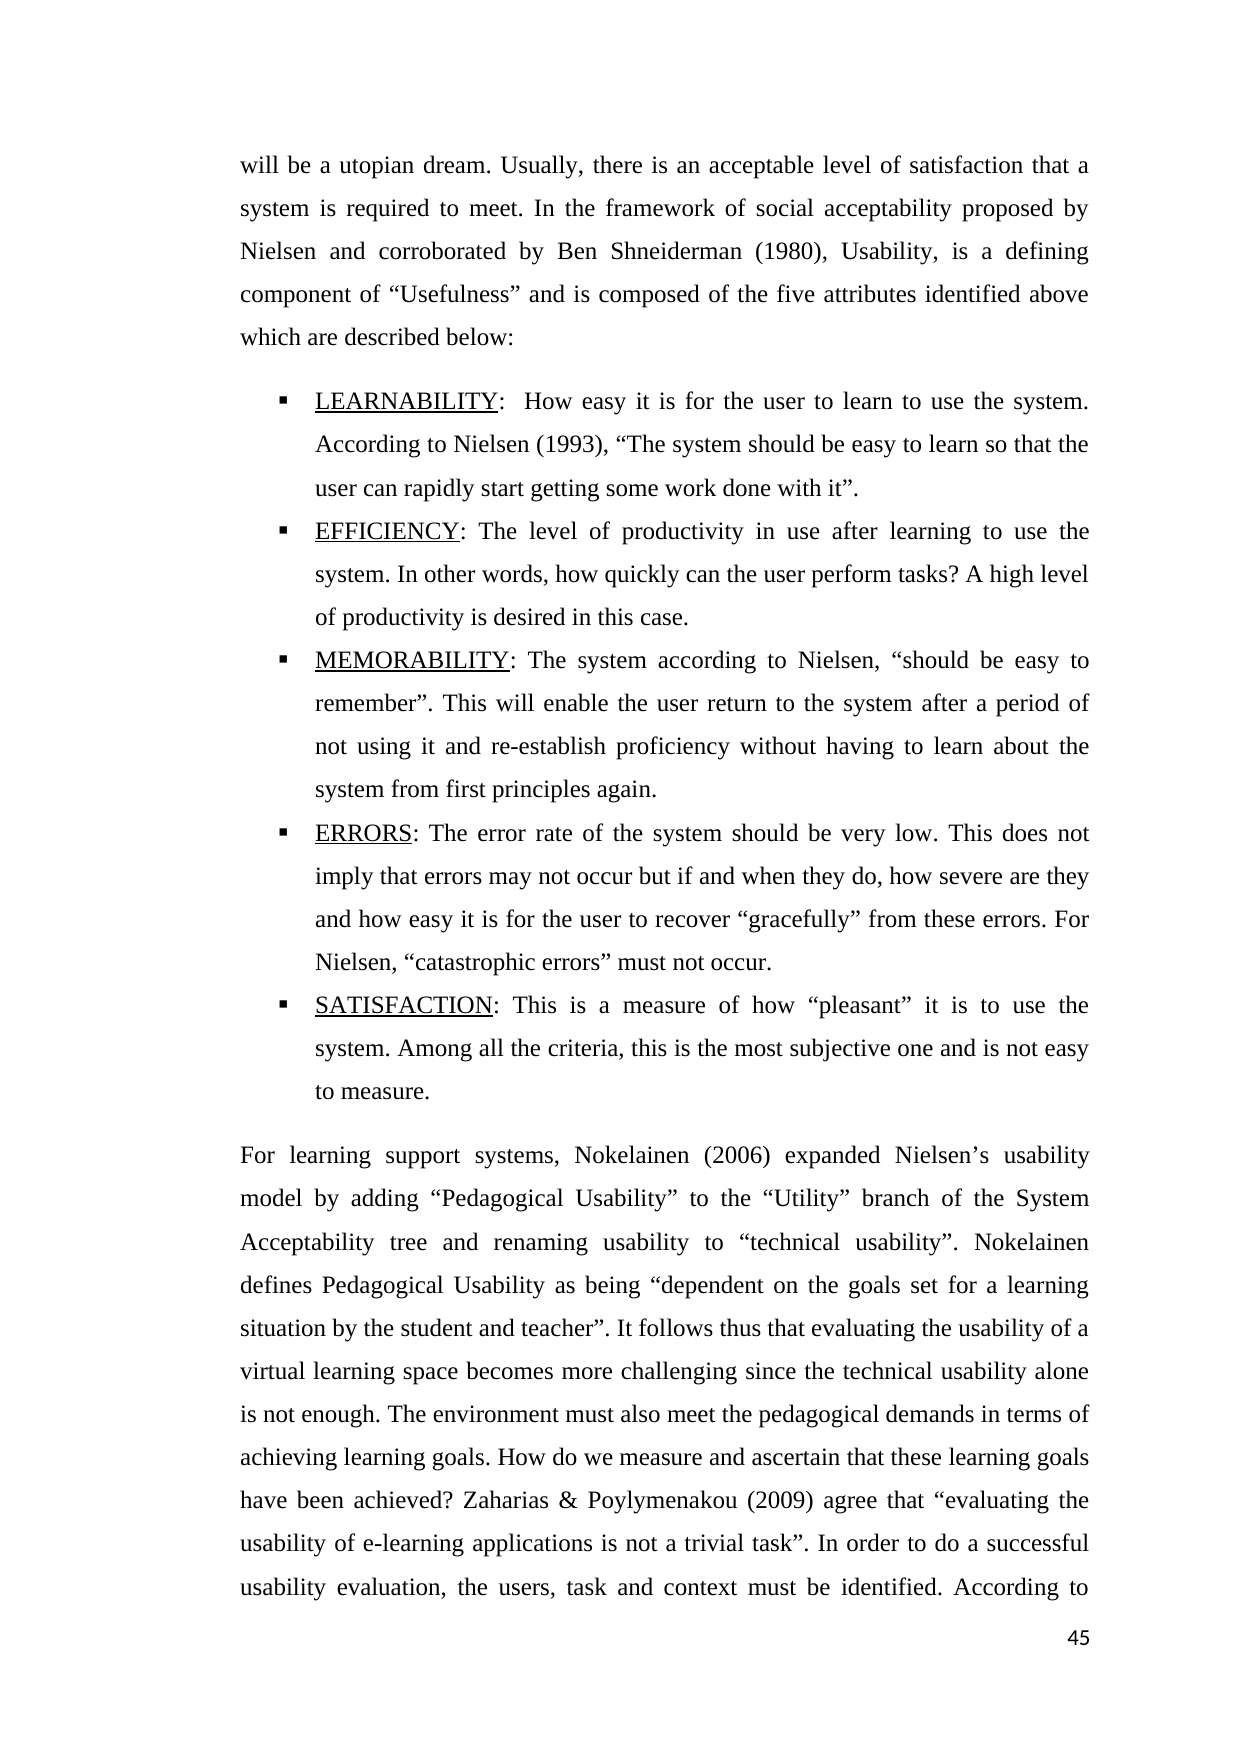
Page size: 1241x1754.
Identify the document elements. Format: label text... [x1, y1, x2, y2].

list LEARNABILITY: How easy it is for the user to learn to use the system. According to Nielsen (1993), “The system should be easy to learn so that the user can rapidly start getting some work done with it”. [277, 386, 1090, 501]
list SATISFACTION: This is a measure of how “pleasant” it is to use the system. Among all the criteria, this is the most subjective one and is not easy to measure. [277, 990, 1090, 1105]
list MEMORABILITY: The system according to Nielsen, “should be easy to remember”. This will enable the user return to the system after a period of not using it and re-establish proficiency without having to learn about the system from first principles again. [277, 645, 1090, 803]
list EFFICIENCY: The level of productivity in use after learning to use the system. In other words, how quickly can the user perform tasks? A high level of productivity is desired in this case. [277, 516, 1090, 631]
list ERRORS: The error rate of the system should be very low. This does not imply that errors may not occur but if and when they do, how severe are they and how easy it is for the user to recover “gracefully” from these errors. For Nielsen, “catastrophic errors” must not occur. [277, 818, 1090, 976]
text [240, 1140, 1090, 1600]
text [240, 150, 1090, 351]
